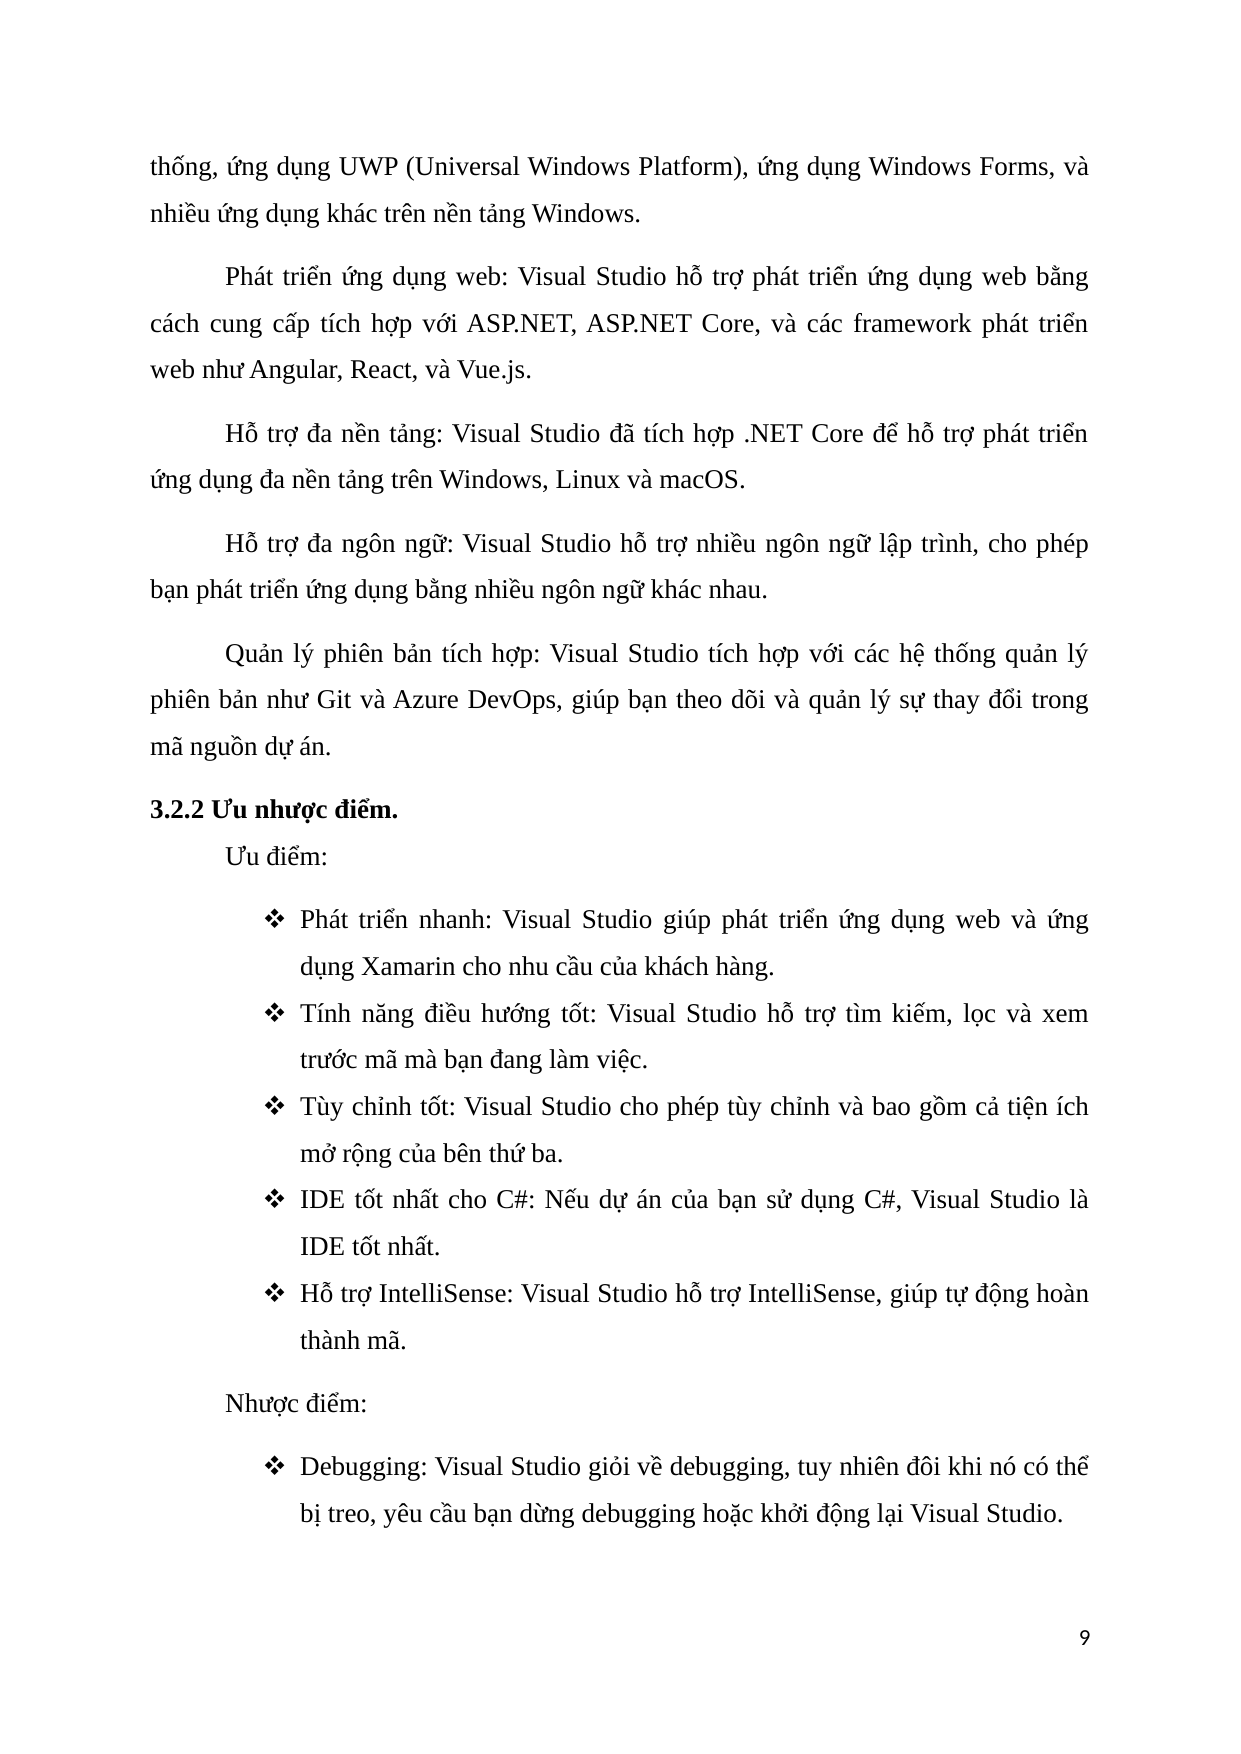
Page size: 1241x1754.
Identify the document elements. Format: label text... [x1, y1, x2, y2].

list IDE tốt nhất cho C#: Nếu dự án của bạn sử dụng C#, Visual Studio là IDE tốt nhất. [262, 1184, 1090, 1262]
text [150, 150, 1090, 228]
text Phát triển ứng dụng web: Visual Studio hỗ trợ phát triển ứng dụng web bằng cách cung cấp tích hợp với ASP.NET, ASP.NET Core, và các framework phát triển web như Angular, React, và Vue.js. [150, 260, 1090, 384]
text Hỗ trợ đa nền tảng: Visual Studio đã tích hợp .NET Core để hỗ trợ phát triển ứng dụng đa nền tảng trên Windows, Linux và macOS. [150, 417, 1090, 494]
subtitle 3.2.2 Ưu nhược điểm. [150, 793, 1090, 824]
list Phát triển nhanh: Visual Studio giúp phát triển ứng dụng web và ứng dụng Xamarin cho nhu cầu của khách hàng. [262, 903, 1090, 981]
list Tính năng điều hướng tốt: Visual Studio hỗ trợ tìm kiếm, lọc và xem trước mã mà bạn đang làm việc. [262, 997, 1090, 1075]
text Ưu điểm: [150, 840, 1090, 871]
text Hỗ trợ đa ngôn ngữ: Visual Studio hỗ trợ nhiều ngôn ngữ lập trình, cho phép bạn phát triển ứng dụng bằng nhiều ngôn ngữ khác nhau. [150, 527, 1090, 604]
list Hỗ trợ IntelliSense: Visual Studio hỗ trợ IntelliSense, giúp tự động hoàn thành mã. [262, 1277, 1090, 1355]
list Tùy chỉnh tốt: Visual Studio cho phép tùy chỉnh và bao gồm cả tiện ích mở rộng của bên thứ ba. [262, 1090, 1090, 1168]
list Debugging: Visual Studio giỏi về debugging, tuy nhiên đôi khi nó có thể bị treo, yêu cầu bạn dừng debugging hoặc khởi động lại Visual Studio. [262, 1451, 1090, 1528]
text Nhược điểm: [150, 1387, 1090, 1418]
text Quản lý phiên bản tích hợp: Visual Studio tích hợp với các hệ thống quản lý phiên bản như Git và Azure DevOps, giúp bạn theo dõi và quản lý sự thay đổi trong mã nguồn dự án. [150, 637, 1090, 761]
